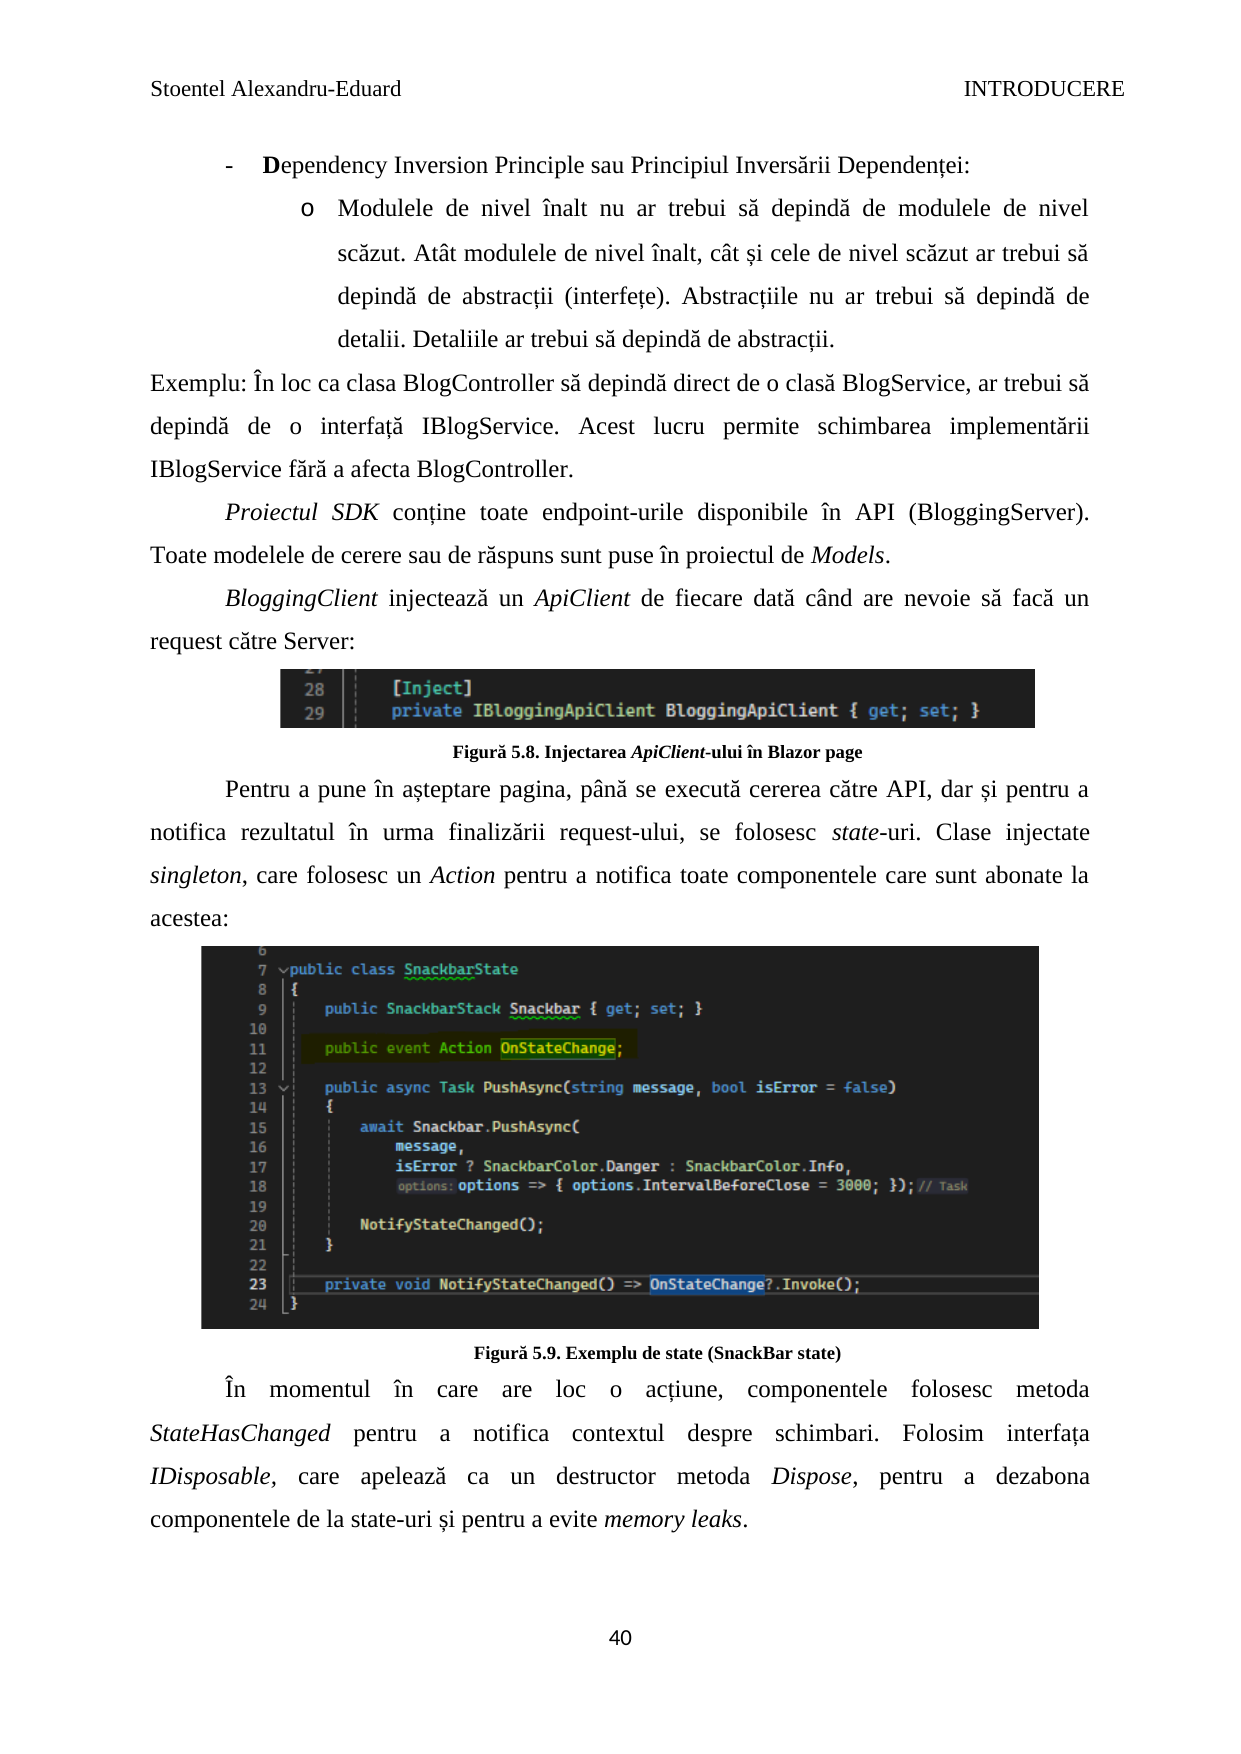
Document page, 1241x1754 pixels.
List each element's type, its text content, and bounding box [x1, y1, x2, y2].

text Figură 5.9. Exemplu de state (SnackBar state) [150, 1342, 1090, 1364]
text Figură 5.8. Injectarea ApiClient-ului în Blazor page [150, 741, 1090, 763]
list Modulele de nivel înalt nu ar trebui să depindă de modulele de nivel scăzut. Atât modulele de nivel înalt, cât și cele de nivel scăzut ar trebui să depindă de abstracții (interfețe). Abstracțiile nu ar trebui să depindă de detalii. Detaliile ar trebui să depindă de abstracții. [300, 193, 1090, 353]
text În momentul în care are loc o acțiune, componentele folosesc metoda StateHasChanged pentru a notifica contextul despre schimbari. Folosim interfața IDisposable, care apelează ca un destructor metoda Dispose, pentru a dezabona componentele de la state-uri și pentru a evite memory leaks. [150, 1374, 1090, 1533]
picture [280, 669, 1035, 728]
text Pentru a pune în așteptare pagina, până se execută cererea către API, dar și pentru a notifica rezultatul în urma finalizării request-ului, se folosesc state-uri. Clase injectate singleton, care folosesc un Action pentru a notifica toate componentele care sunt abonate la acestea: [150, 774, 1090, 932]
list Dependency Inversion Principle sau Principiul Inversării Dependenței: [225, 150, 1090, 179]
text BloggingClient injectează un ApiClient de fiecare dată când are nevoie să facă un request către Server: [150, 583, 1090, 655]
picture [201, 946, 1039, 1329]
text Proiectul SDK conține toate endpoint-urile disponibile în API (BloggingServer). Toate modelele de cerere sau de răspuns sunt puse în proiectul de Models. [150, 497, 1090, 569]
text Exemplu: În loc ca clasa BlogController să depindă direct de o clasă BlogService, ar trebui să depindă de o interfață IBlogService. Acest lucru permite schimbarea implementării IBlogService fără a afecta BlogController. [150, 368, 1090, 483]
